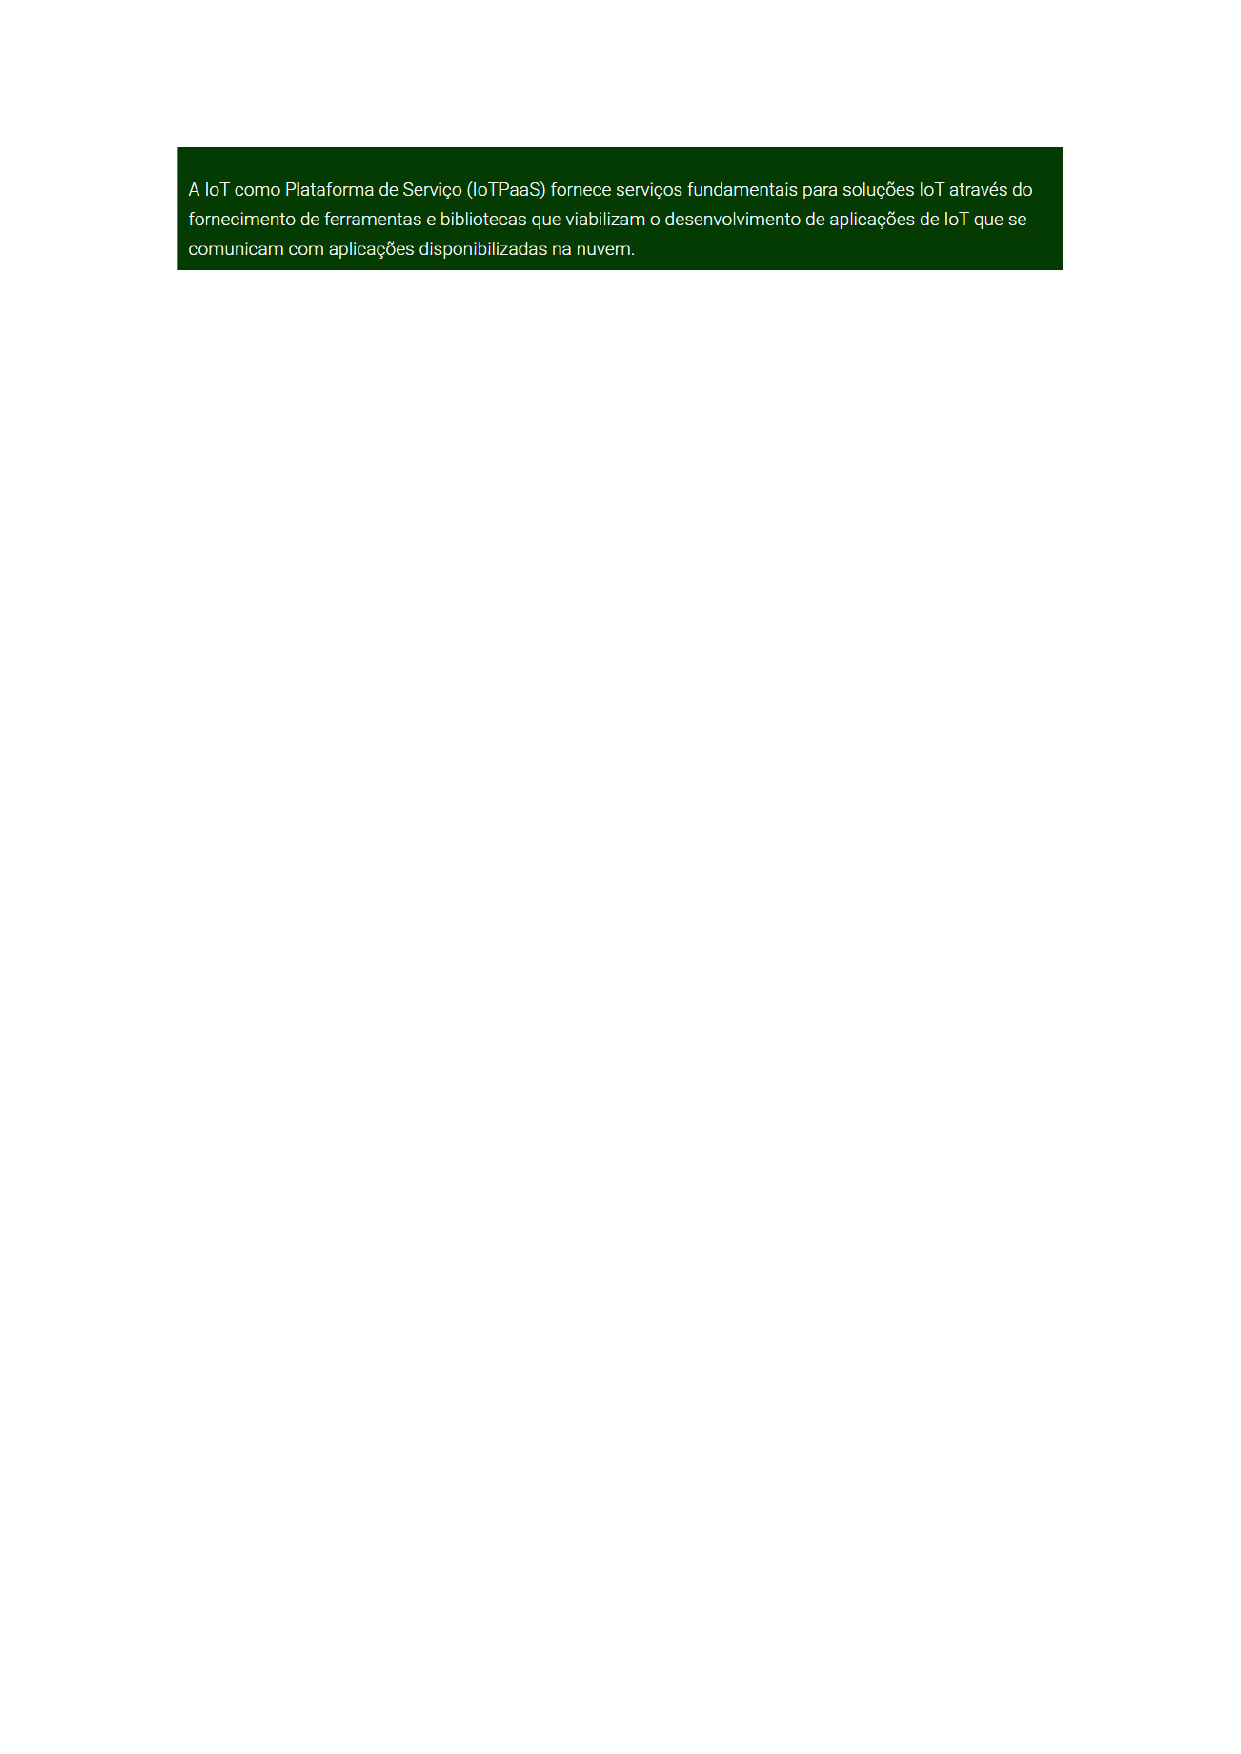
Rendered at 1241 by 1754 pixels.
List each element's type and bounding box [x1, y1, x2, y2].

picture [177, 147, 1063, 270]
